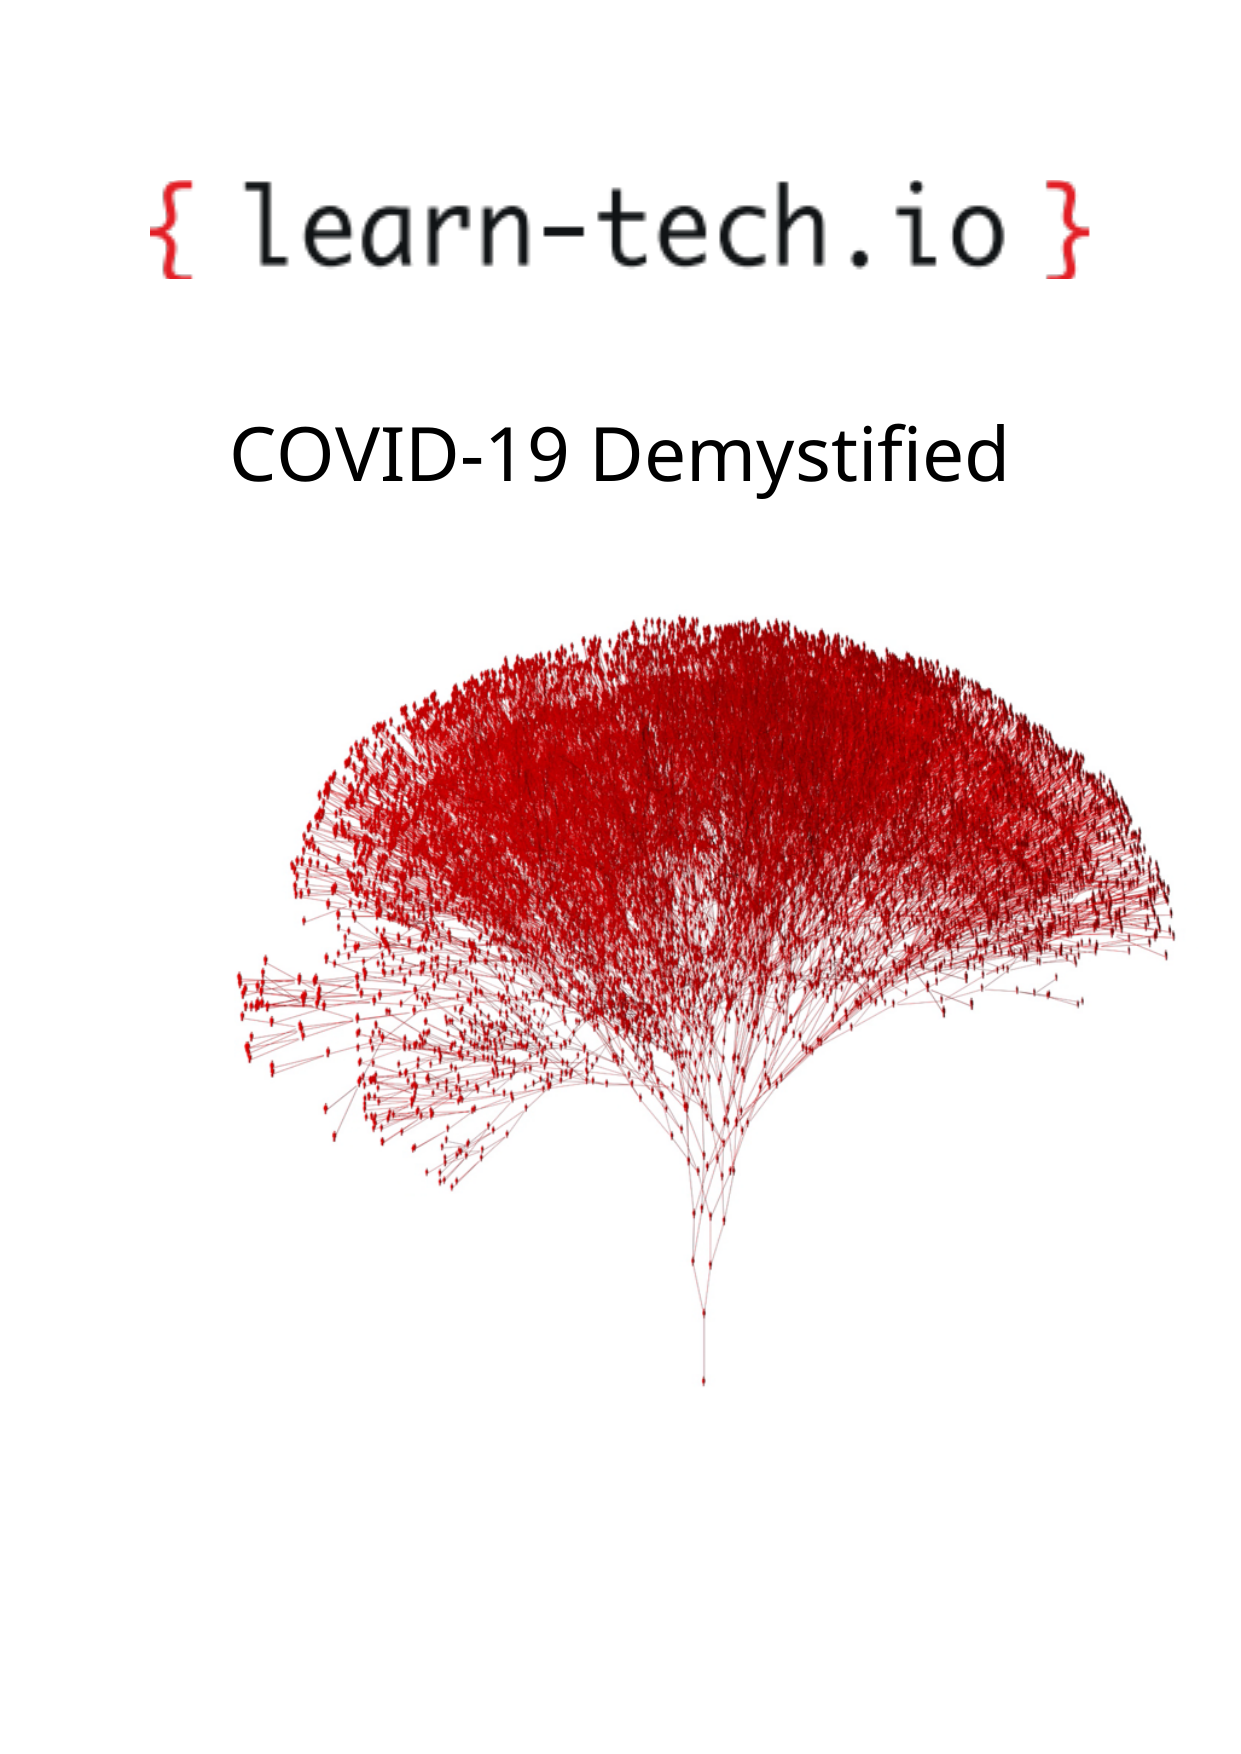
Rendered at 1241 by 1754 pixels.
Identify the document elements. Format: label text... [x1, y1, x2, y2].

picture [150, 594, 1241, 1396]
text COVID-19 Demystified [150, 401, 1090, 503]
